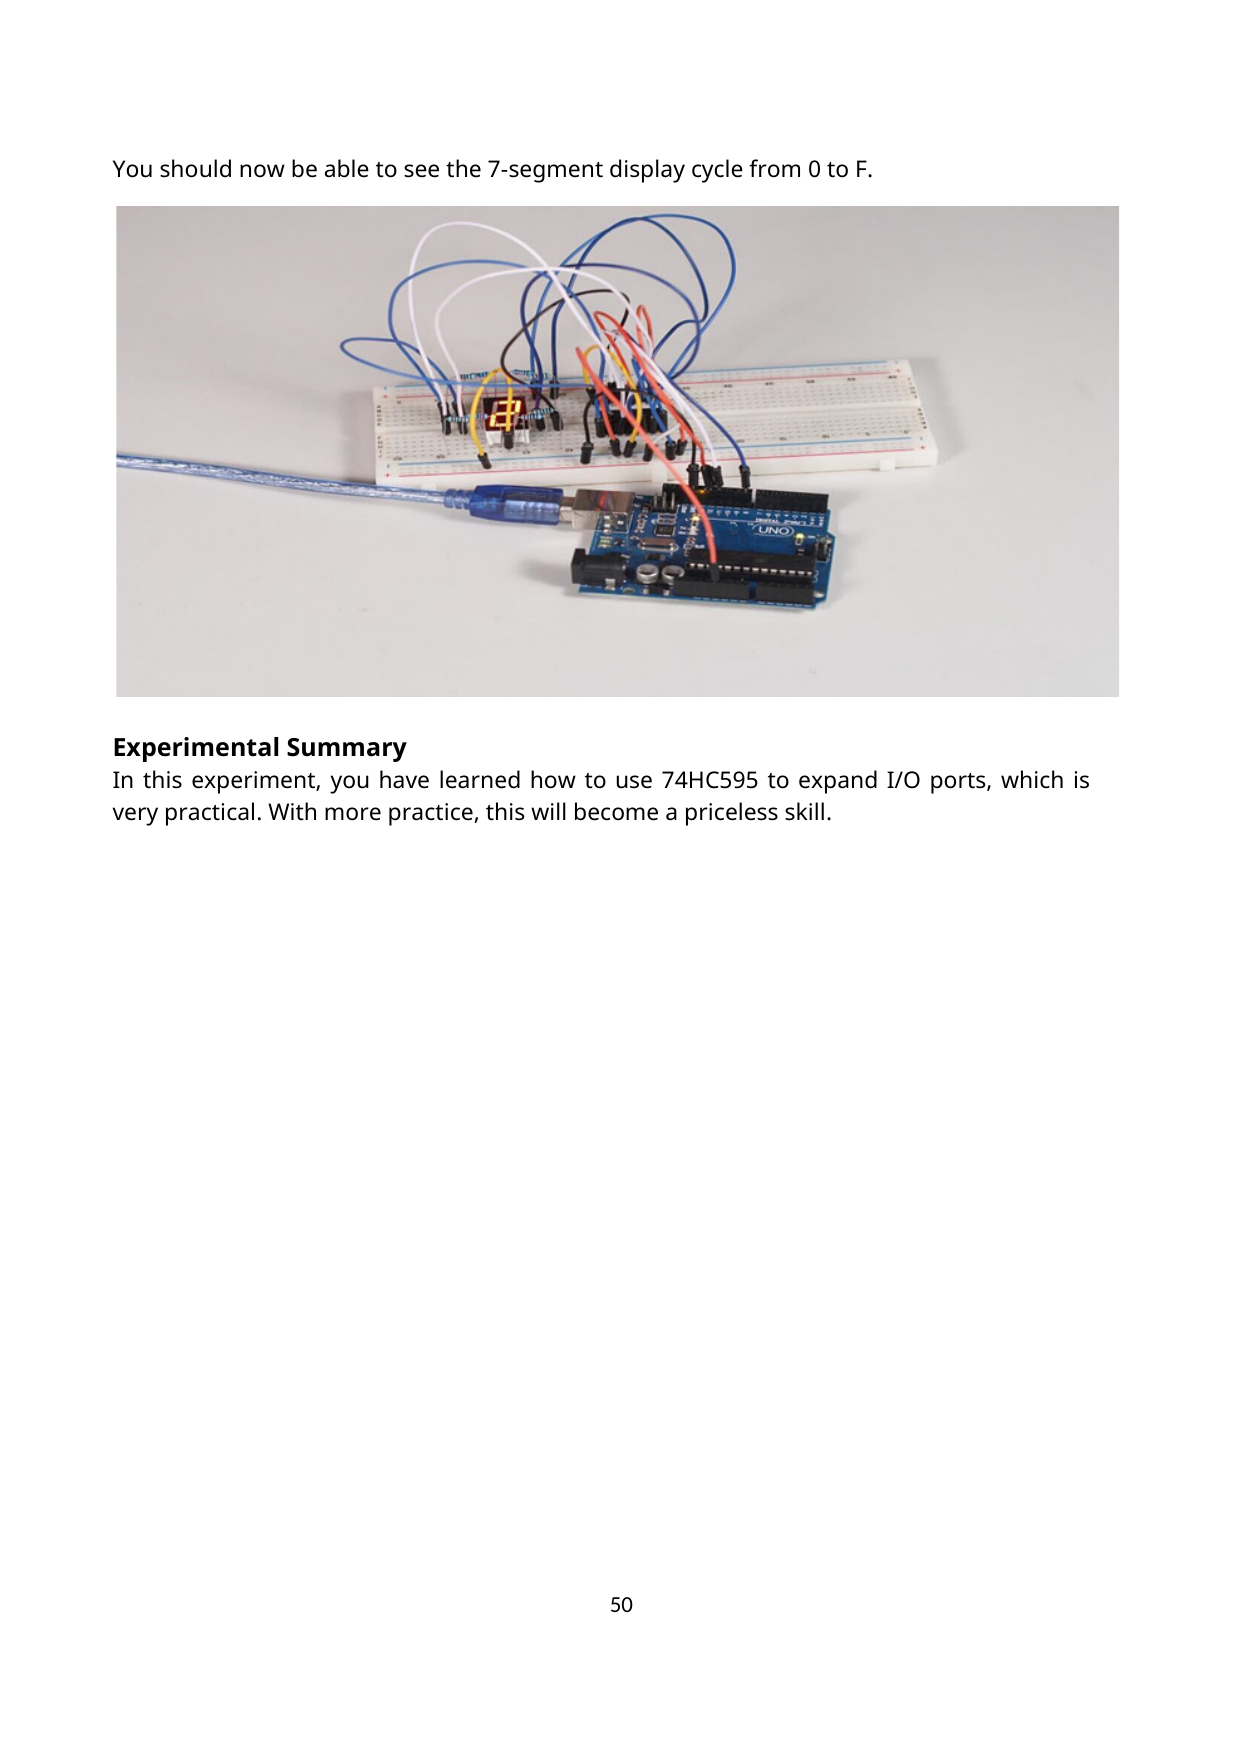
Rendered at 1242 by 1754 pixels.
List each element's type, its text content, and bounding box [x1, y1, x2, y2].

text You should now be able to see the 7-segment display cycle from 0 to F. [112, 148, 1144, 183]
text Experimental Summary [112, 730, 1144, 764]
picture [116, 206, 1120, 697]
text In this experiment, you have learned how to use 74HC595 to expand I/O ports, which is very practical. With more practice, this will become a priceless skill. [112, 764, 1137, 827]
